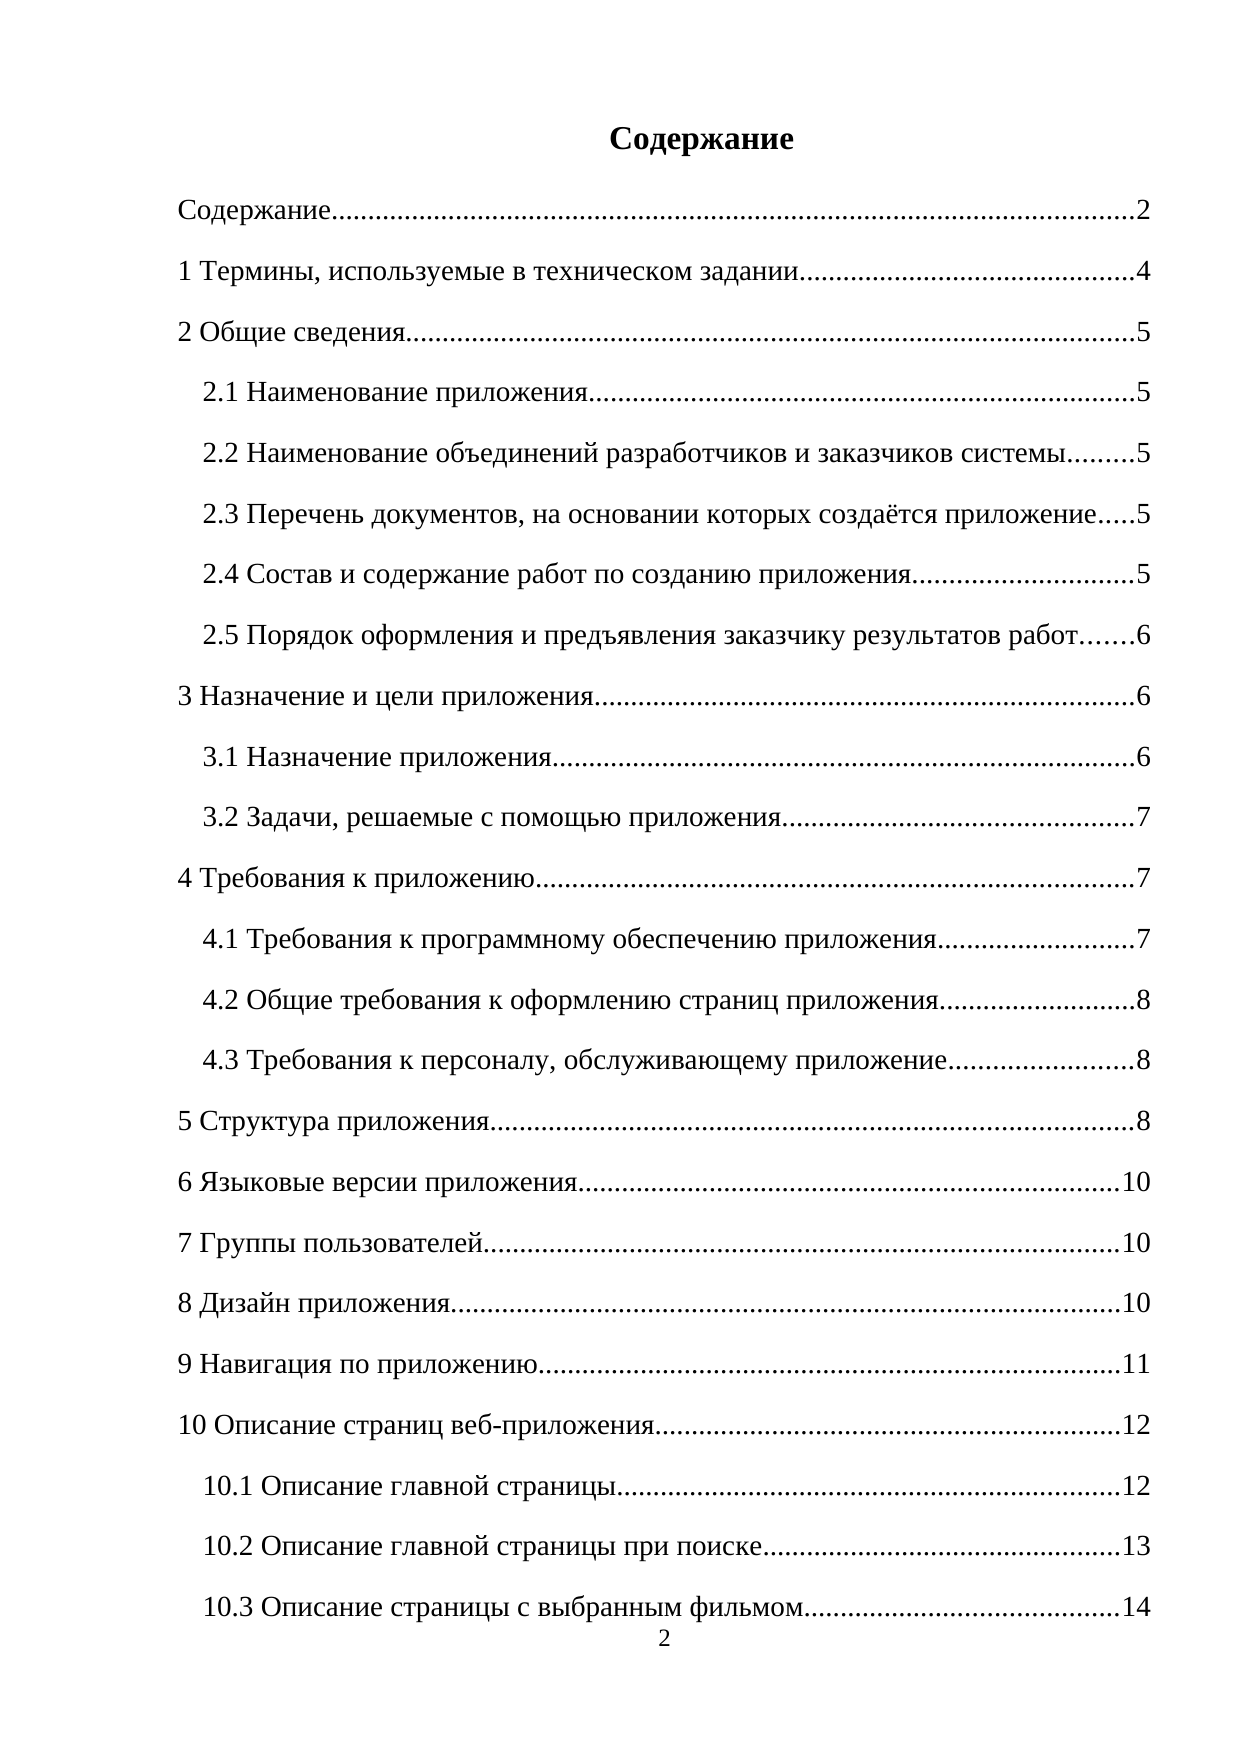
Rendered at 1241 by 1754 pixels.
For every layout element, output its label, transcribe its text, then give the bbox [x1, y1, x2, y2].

text 10.2 Описание главной страницы при поиске 13 [202, 1528, 1152, 1562]
text 4.2 Общие требования к оформлению страниц приложения 8 [202, 982, 1152, 1015]
text 2.5 Порядок оформления и предъявления заказчику результатов работ 6 [202, 617, 1152, 651]
text 2.4 Состав и содержание работ по созданию приложения 5 [202, 557, 1152, 590]
text Содержание 2 [177, 192, 1152, 226]
text 2 Общие сведения 5 [177, 314, 1152, 347]
text 2.3 Перечень документов, на основании которых создаётся приложение 5 [202, 496, 1152, 529]
text 8 Дизайн приложения 10 [177, 1285, 1152, 1319]
text 10 Описание страниц веб-приложения 12 [177, 1407, 1152, 1440]
text 5 Структура приложения 8 [177, 1103, 1152, 1137]
text 3.2 Задачи, решаемые с помощью приложения 7 [202, 799, 1152, 833]
text 7 Группы пользователей 10 [177, 1225, 1152, 1258]
text 2.2 Наименование объединений разработчиков и заказчиков системы 5 [202, 435, 1152, 469]
text 2.1 Наименование приложения 5 [202, 374, 1152, 408]
text 3 Назначение и цели приложения 6 [177, 678, 1152, 712]
text Содержание [177, 118, 1152, 156]
text 4.1 Требования к программному обеспечению приложения 7 [202, 921, 1152, 954]
text 9 Навигация по приложению 11 [177, 1346, 1152, 1380]
text 1 Термины, используемые в техническом задании 4 [177, 253, 1152, 287]
text 4 Требования к приложению 7 [177, 860, 1152, 894]
text 3.1 Назначение приложения 6 [202, 739, 1152, 772]
text 10.3 Описание страницы с выбранным фильмом 14 [202, 1589, 1152, 1623]
text 6 Языковые версии приложения 10 [177, 1164, 1152, 1197]
text 10.1 Описание главной страницы 12 [202, 1468, 1152, 1501]
text 4.3 Требования к персоналу, обслуживающему приложение 8 [202, 1042, 1152, 1076]
